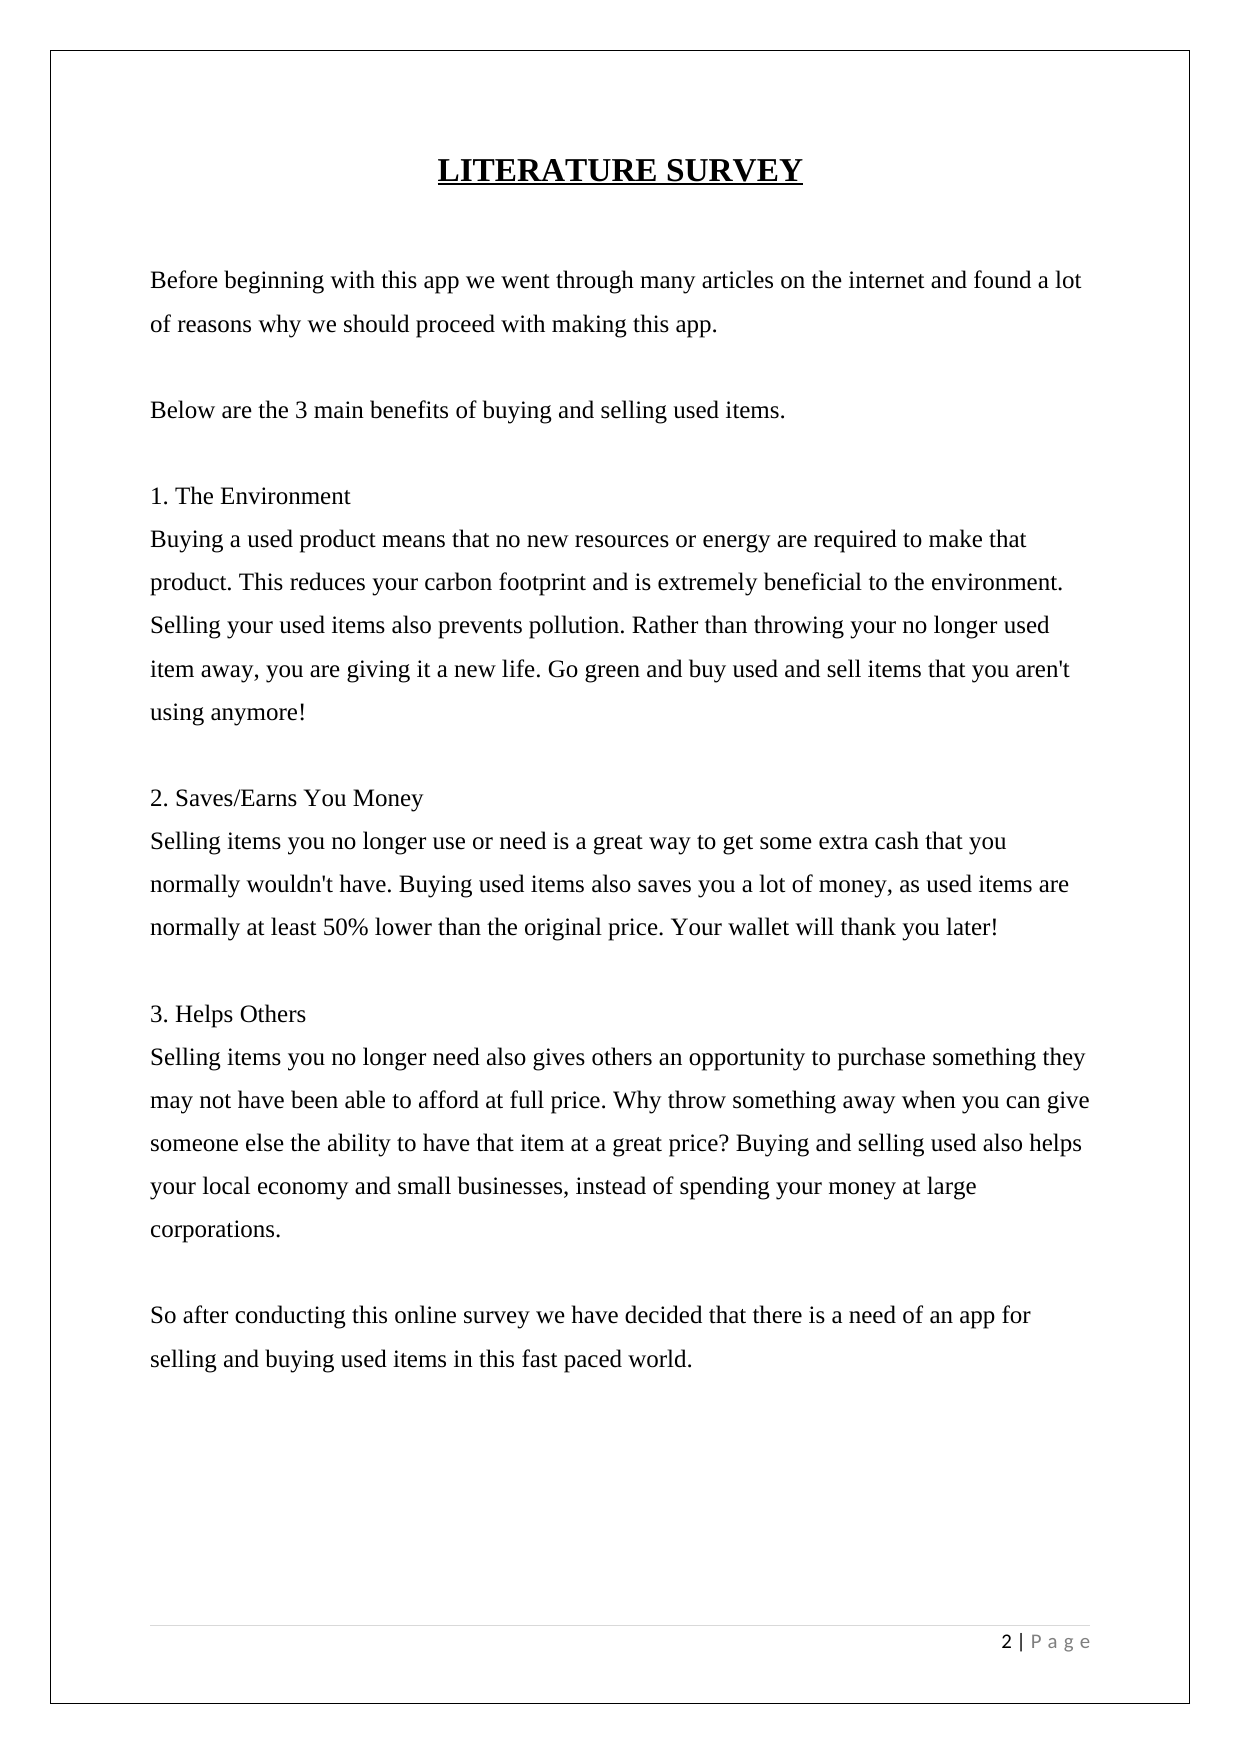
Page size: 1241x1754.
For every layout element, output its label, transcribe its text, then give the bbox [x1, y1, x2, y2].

text Below are the 3 main benefits of buying and selling used items. [150, 395, 1090, 424]
text Before beginning with this app we went through many articles on the internet and found a lot of reasons why we should proceed with making this app. [150, 266, 1090, 337]
text 1. The Environment [150, 481, 1090, 510]
text So after conducting this online survey we have decided that there is a need of an app for selling and buying used items in this fast paced world. [150, 1301, 1090, 1372]
text Selling items you no longer need also gives others an opportunity to purchase something they may not have been able to afford at full price. Why throw something away when you can give someone else the ability to have that item at a great price? Buying and selling used also helps your local economy and small businesses, instead of spending your money at large corporations. [150, 1042, 1090, 1243]
text Selling items you no longer use or need is a great way to get some extra cash that you normally wouldn't have. Buying used items also saves you a lot of money, as used items are normally at least 50% lower than the original price. Your wallet will thank you later! [150, 826, 1090, 941]
text Buying a used product means that no new resources or energy are required to make that product. This reduces your carbon footprint and is extremely beneficial to the environment. Selling your used items also prevents pollution. Rather than throwing your no longer used item away, you are giving it a new life. Go green and buy used and sell items that you aren't using anymore! [150, 524, 1090, 726]
text LITERATURE SURVEY [150, 150, 1090, 188]
text 2. Saves/Earns You Money [150, 783, 1090, 812]
text 3. Helps Others [150, 999, 1090, 1027]
